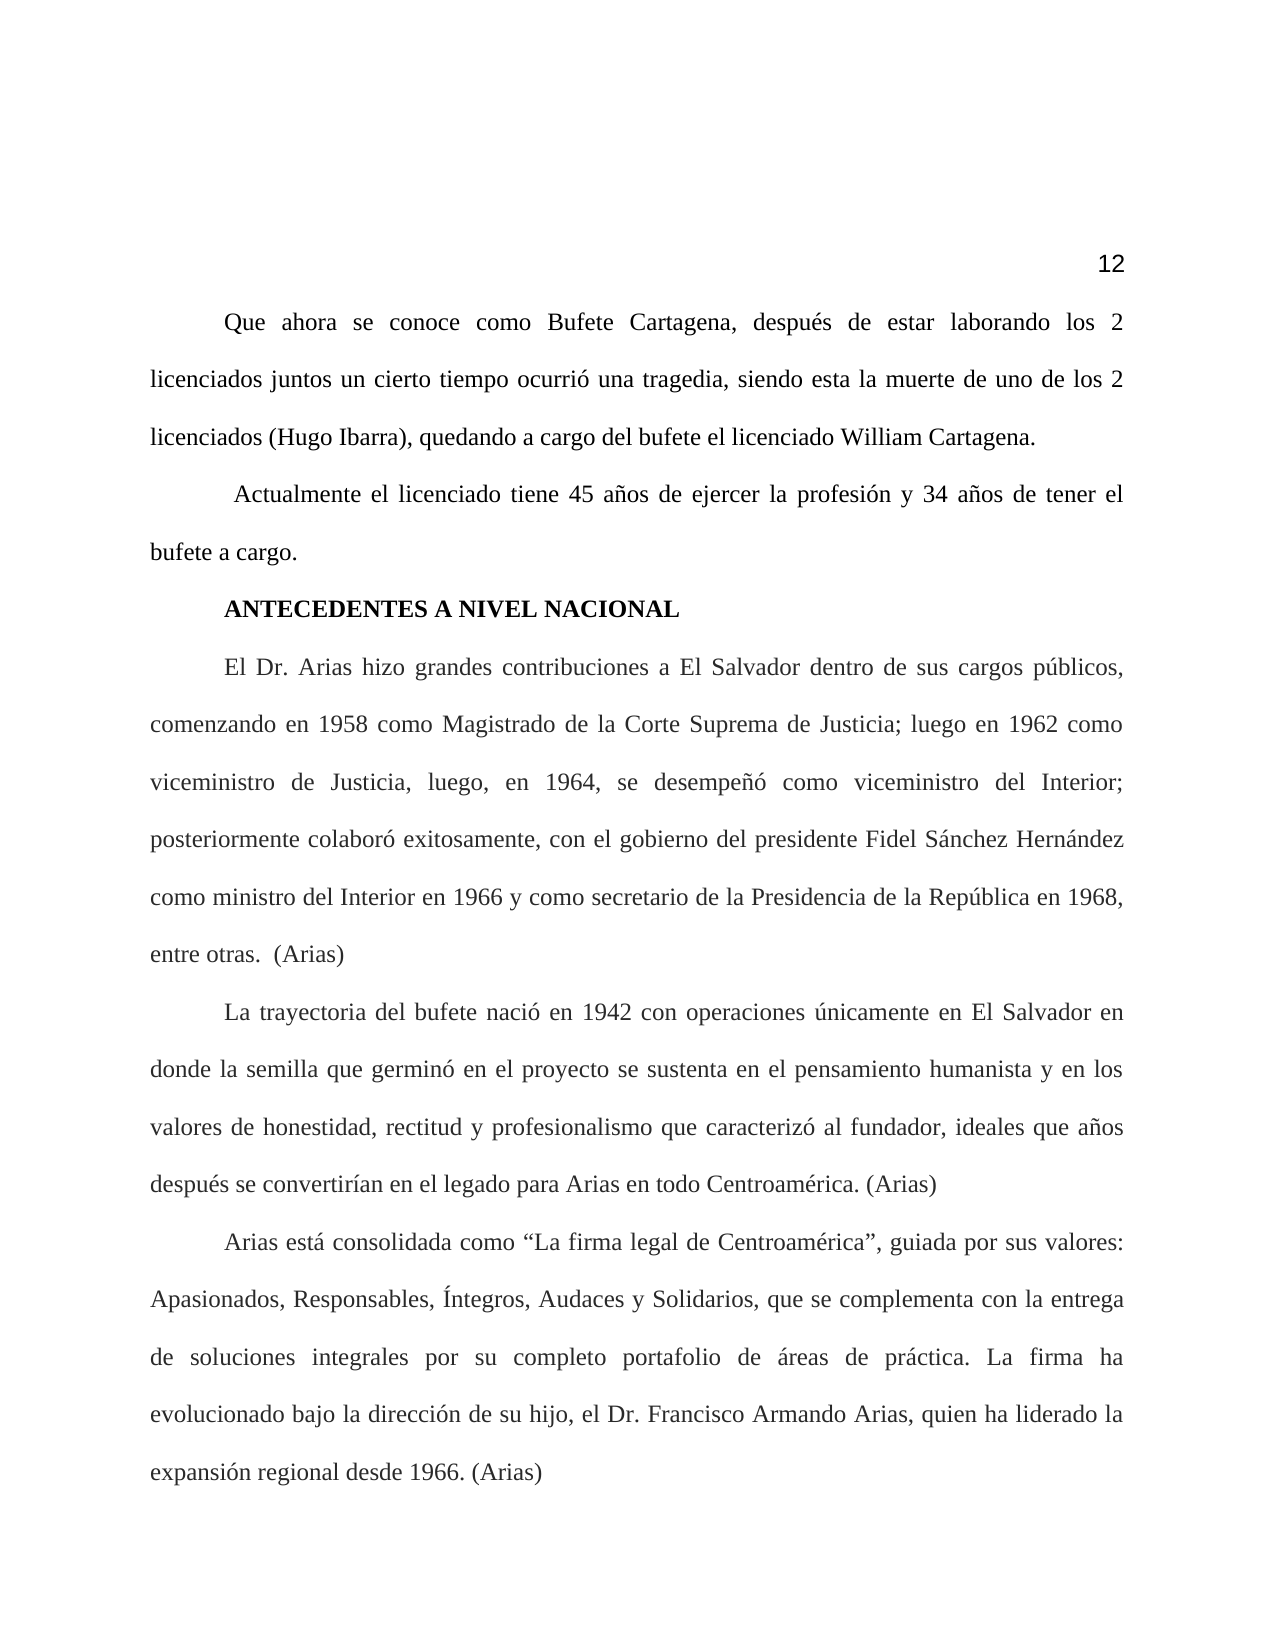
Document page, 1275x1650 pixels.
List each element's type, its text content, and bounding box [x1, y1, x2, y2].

text ANTECEDENTES A NIVEL NACIONAL [150, 594, 1125, 623]
text Actualmente el licenciado tiene 45 años de ejercer la profesión y 34 años de tener el bufete a cargo. [150, 479, 1125, 566]
text El Dr. Arias hizo grandes contribuciones a El Salvador dentro de sus cargos públicos, comenzando en 1958 como Magistrado de la Corte Suprema de Justicia; luego en 1962 como viceministro de Justicia, luego, en 1964, se desempeñó como viceministro del Interior; posteriormente colaboró exitosamente, con el gobierno del presidente Fidel Sánchez Hernández como ministro del Interior en 1966 y como secretario de la Presidencia de la República en 1968, entre otras. (Arias) [150, 652, 1125, 968]
text La trayectoria del bufete nació en 1942 con operaciones únicamente en El Salvador en donde la semilla que germinó en el proyecto se sustenta en el pensamiento humanista y en los valores de honestidad, rectitud y profesionalismo que caracterizó al fundador, ideales que años después se convertirían en el legado para Arias en todo Centroamérica. (Arias) [150, 997, 1125, 1198]
text Arias está consolidada como “La firma legal de Centroamérica”, guiada por sus valores: Apasionados, Responsables, Íntegros, Audaces y Solidarios, que se complementa con la entrega de soluciones integrales por su completo portafolio de áreas de práctica. La firma ha evolucionado bajo la dirección de su hijo, el Dr. Francisco Armando Arias, quien ha liderado la expansión regional desde 1966. (Arias) [150, 1227, 1125, 1486]
text Que ahora se conoce como Bufete Cartagena, después de estar laborando los 2 licenciados juntos un cierto tiempo ocurrió una tragedia, siendo esta la muerte de uno de los 2 licenciados (Hugo Ibarra), quedando a cargo del bufete el licenciado William Cartagena. [150, 307, 1125, 451]
